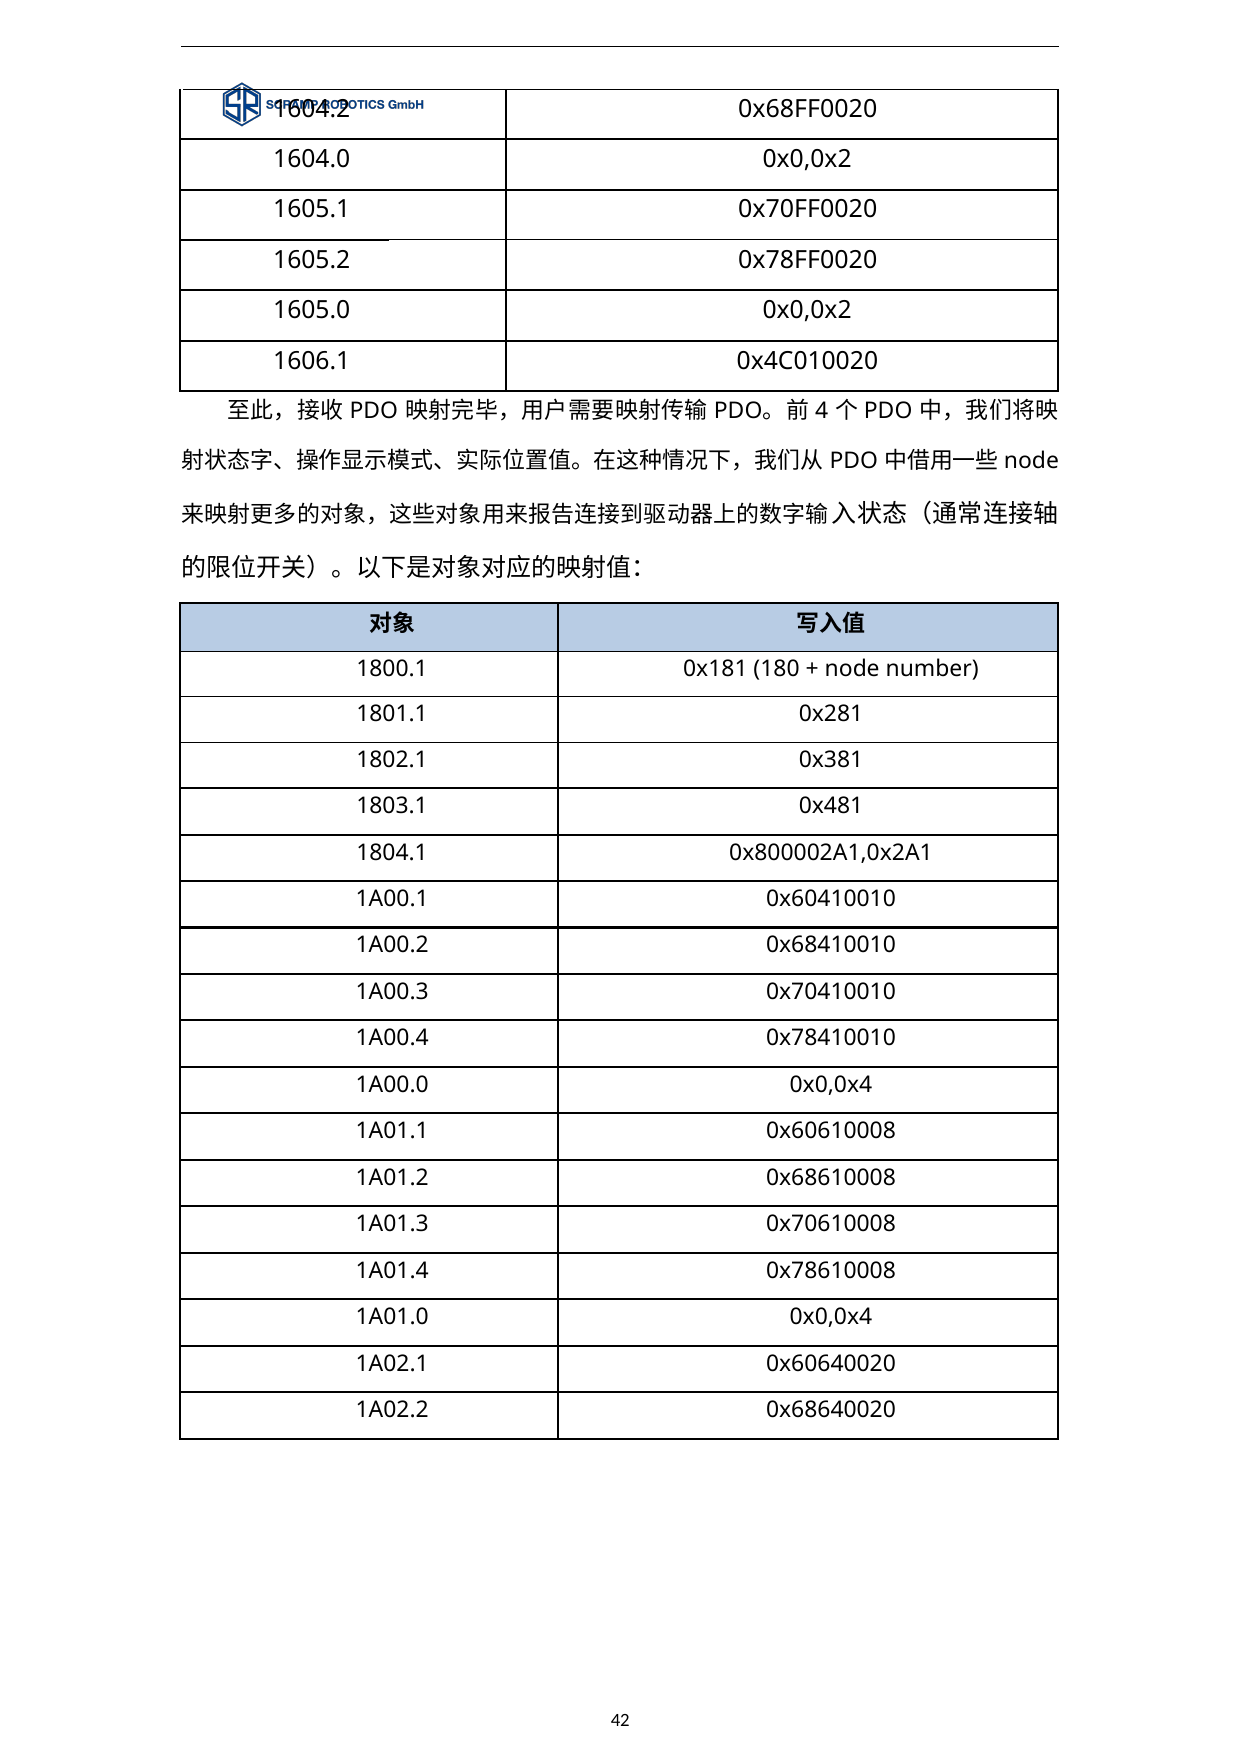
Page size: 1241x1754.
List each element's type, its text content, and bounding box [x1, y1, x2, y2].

table_cell 0x281 [559, 697, 1057, 742]
table_cell 1802.1 [181, 743, 557, 787]
table_cell 0x78FF0020 [507, 240, 1057, 289]
table_cell 1A02.2 [181, 1393, 557, 1437]
table_cell 0x181 (180 + node number) [559, 652, 1057, 696]
table_cell [389, 342, 505, 390]
table_cell 0x0,0x4 [559, 1068, 1057, 1112]
table_cell [389, 140, 505, 188]
table_cell 1803.1 [181, 789, 557, 833]
table_cell 0x60610008 [559, 1114, 1057, 1159]
table_cell 1A00.3 [181, 975, 557, 1019]
table_cell 0x381 [559, 743, 1057, 787]
table_cell 0x78410010 [559, 1021, 1057, 1066]
text 至此，接收 PDO 映射完毕，用户需要映射传输 PDO。前 4 个 PDO 中，我们将映射状态字、操作显示模式、实际位置值。在这种情况下，我们从 PDO 中借用一些 node 来映射更多的对象，这些对象用来报告连接到驱动器上的数字输入状态（通常连接轴的限位开关）。以下是对象对应的映射值： [181, 392, 1059, 584]
table_cell 1A01.0 [181, 1300, 557, 1344]
table_cell 1A01.3 [181, 1207, 557, 1252]
table_header 1604.2 [183, 90, 389, 138]
table_cell [389, 191, 505, 239]
table_cell 0x68410010 [559, 929, 1057, 973]
table_cell 0x70410010 [559, 975, 1057, 1019]
table_cell 1A01.4 [181, 1254, 557, 1298]
table_cell 0x68610008 [559, 1161, 1057, 1205]
table_cell 1A00.1 [181, 882, 557, 926]
table_header 0x68FF0020 [507, 90, 1057, 138]
table_cell 0x78610008 [559, 1254, 1057, 1298]
table_header [389, 90, 505, 138]
table_cell 1606.1 [183, 342, 389, 390]
table_cell 0x0,0x2 [507, 291, 1057, 340]
table_cell 0x0,0x2 [507, 140, 1057, 188]
table_cell 1A00.2 [181, 929, 557, 973]
table_cell 1801.1 [181, 697, 557, 742]
table_cell 1605.0 [183, 291, 389, 340]
table_cell 1A00.4 [181, 1021, 557, 1066]
table_cell 1800.1 [181, 652, 557, 696]
table_cell 0x60640020 [559, 1347, 1057, 1391]
picture [208, 60, 432, 89]
table_cell [389, 291, 505, 340]
table_cell 1605.2 [183, 241, 389, 289]
table_cell 0x481 [559, 789, 1057, 833]
table_cell 1A00.0 [181, 1068, 557, 1112]
table_cell [389, 240, 505, 289]
table_cell 1604.0 [183, 140, 389, 188]
table_cell 1A01.2 [181, 1161, 557, 1205]
table_cell 0x60410010 [559, 882, 1057, 926]
table_cell 1605.1 [183, 191, 389, 239]
table_cell 0x4C010020 [507, 342, 1057, 390]
table_header 写入值 [559, 604, 1057, 651]
table_cell 1A01.1 [181, 1114, 557, 1159]
table_cell 1A02.1 [181, 1347, 557, 1391]
table_cell 0x800002A1,0x2A1 [559, 836, 1057, 880]
table_cell 0x68640020 [559, 1393, 1057, 1437]
table_cell 0x70FF0020 [507, 191, 1057, 239]
table_cell 1804.1 [181, 836, 557, 880]
table_cell 0x0,0x4 [559, 1300, 1057, 1344]
table_cell 0x70610008 [559, 1207, 1057, 1252]
table_header 对象 [181, 604, 557, 651]
